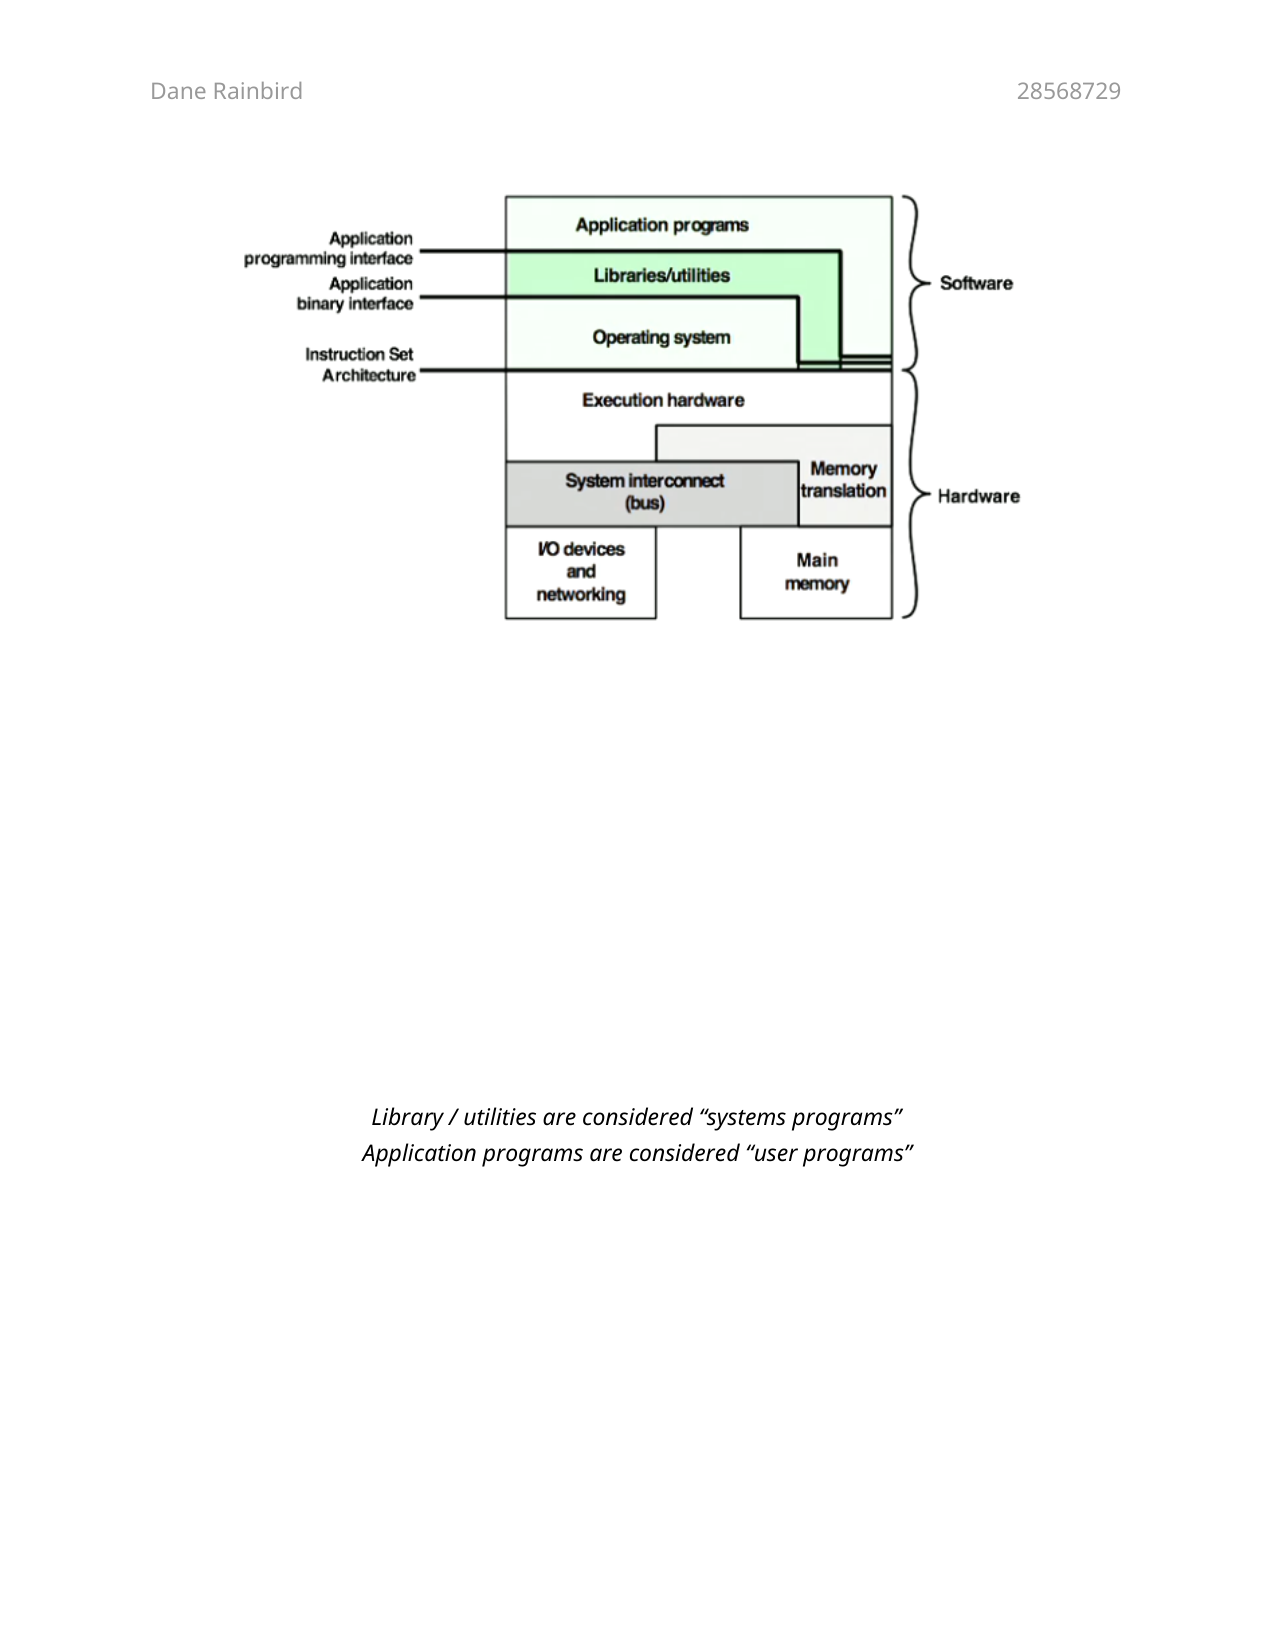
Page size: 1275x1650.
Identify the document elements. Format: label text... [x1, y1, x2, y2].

picture [236, 168, 1039, 642]
text Library / utilities are considered “systems programs” Application programs are considered “user programs” [150, 1101, 1125, 1168]
